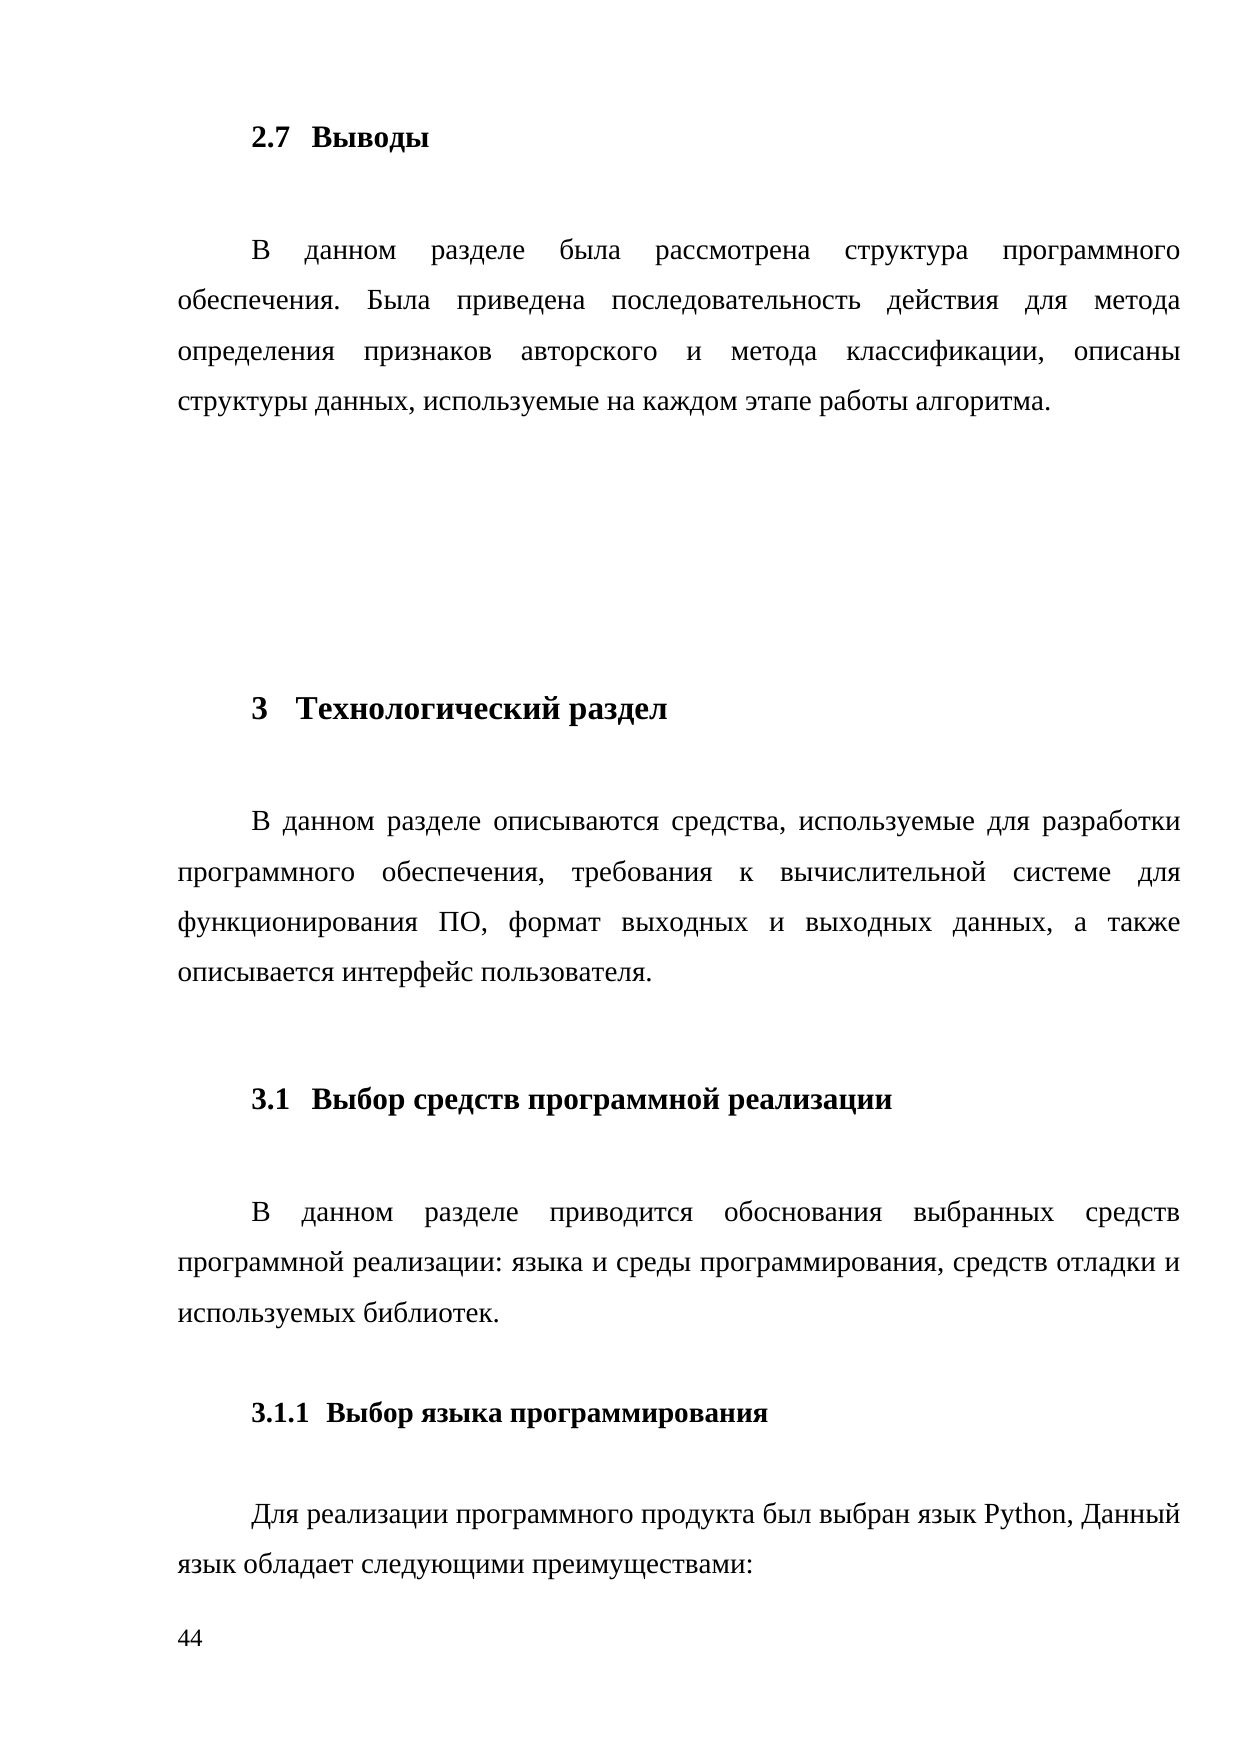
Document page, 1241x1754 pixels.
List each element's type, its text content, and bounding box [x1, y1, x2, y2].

text Для реализации программного продукта был выбран язык Python, Данный язык обладает следующими преимуществами: [177, 1496, 1181, 1580]
text В данном разделе была рассмотрена структура программного обеспечения. Была приведена последовательность действия для метода определения признаков авторского и метода классификации, описаны структуры данных, используемые на каждом этапе работы алгоритма. [177, 232, 1181, 417]
text В данном разделе описываются средства, используемые для разработки программного обеспечения, требования к вычислительной системе для функционирования ПО, формат выходных и выходных данных, а также описывается интерфейс пользователя. [177, 803, 1181, 988]
text В данном разделе приводится обоснования выбранных средств программной реализации: языка и среды программирования, средств отладки и используемых библиотек. [177, 1194, 1181, 1328]
subtitle Выбор языка программирования [251, 1395, 1181, 1429]
subtitle Выводы [251, 118, 1181, 154]
subtitle Технологический раздел [251, 688, 1181, 727]
subtitle Выбор средств программной реализации [251, 1080, 1181, 1116]
